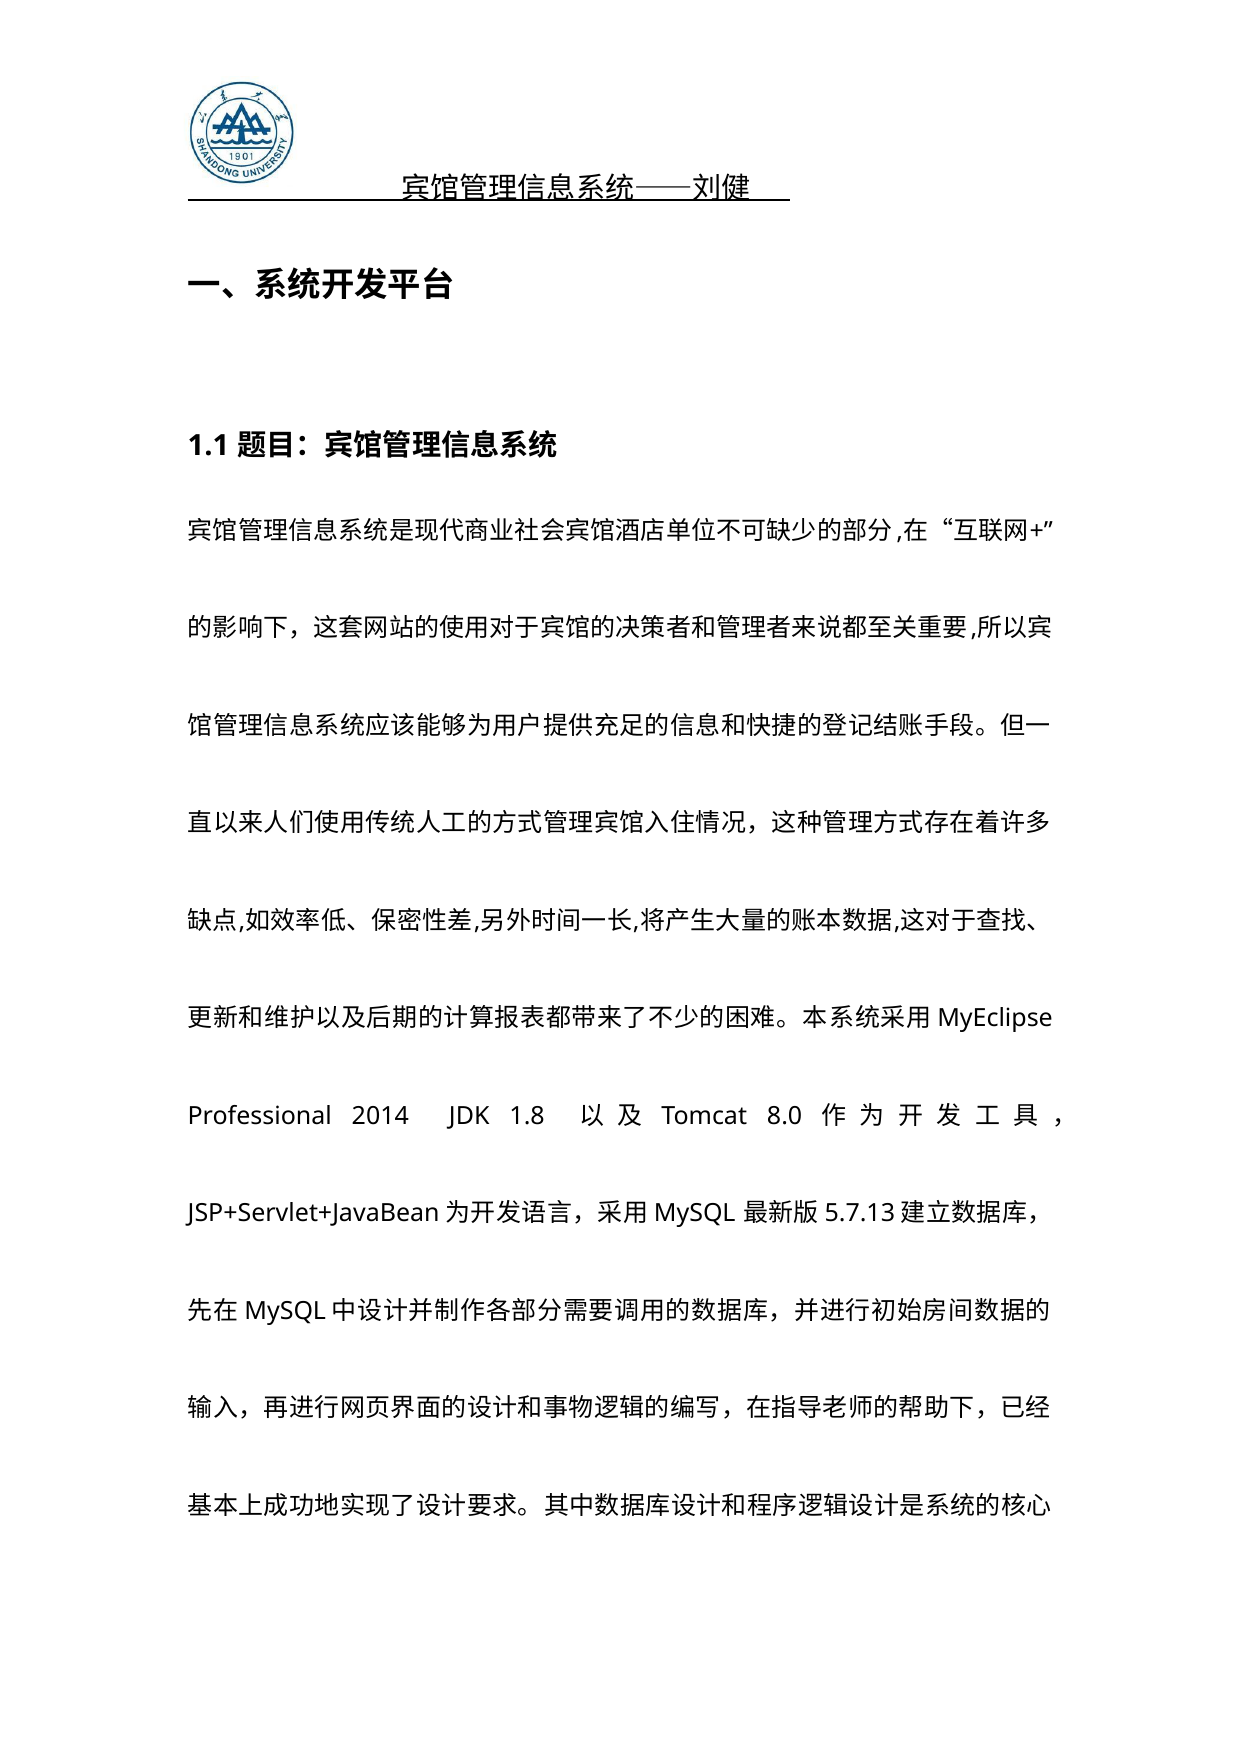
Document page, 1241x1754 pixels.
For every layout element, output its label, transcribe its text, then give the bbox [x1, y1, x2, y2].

picture [183, 76, 300, 189]
subtitle 一、系统开发平台 [187, 250, 1053, 315]
text 1.1 题目：宾馆管理信息系统 [187, 410, 1053, 475]
